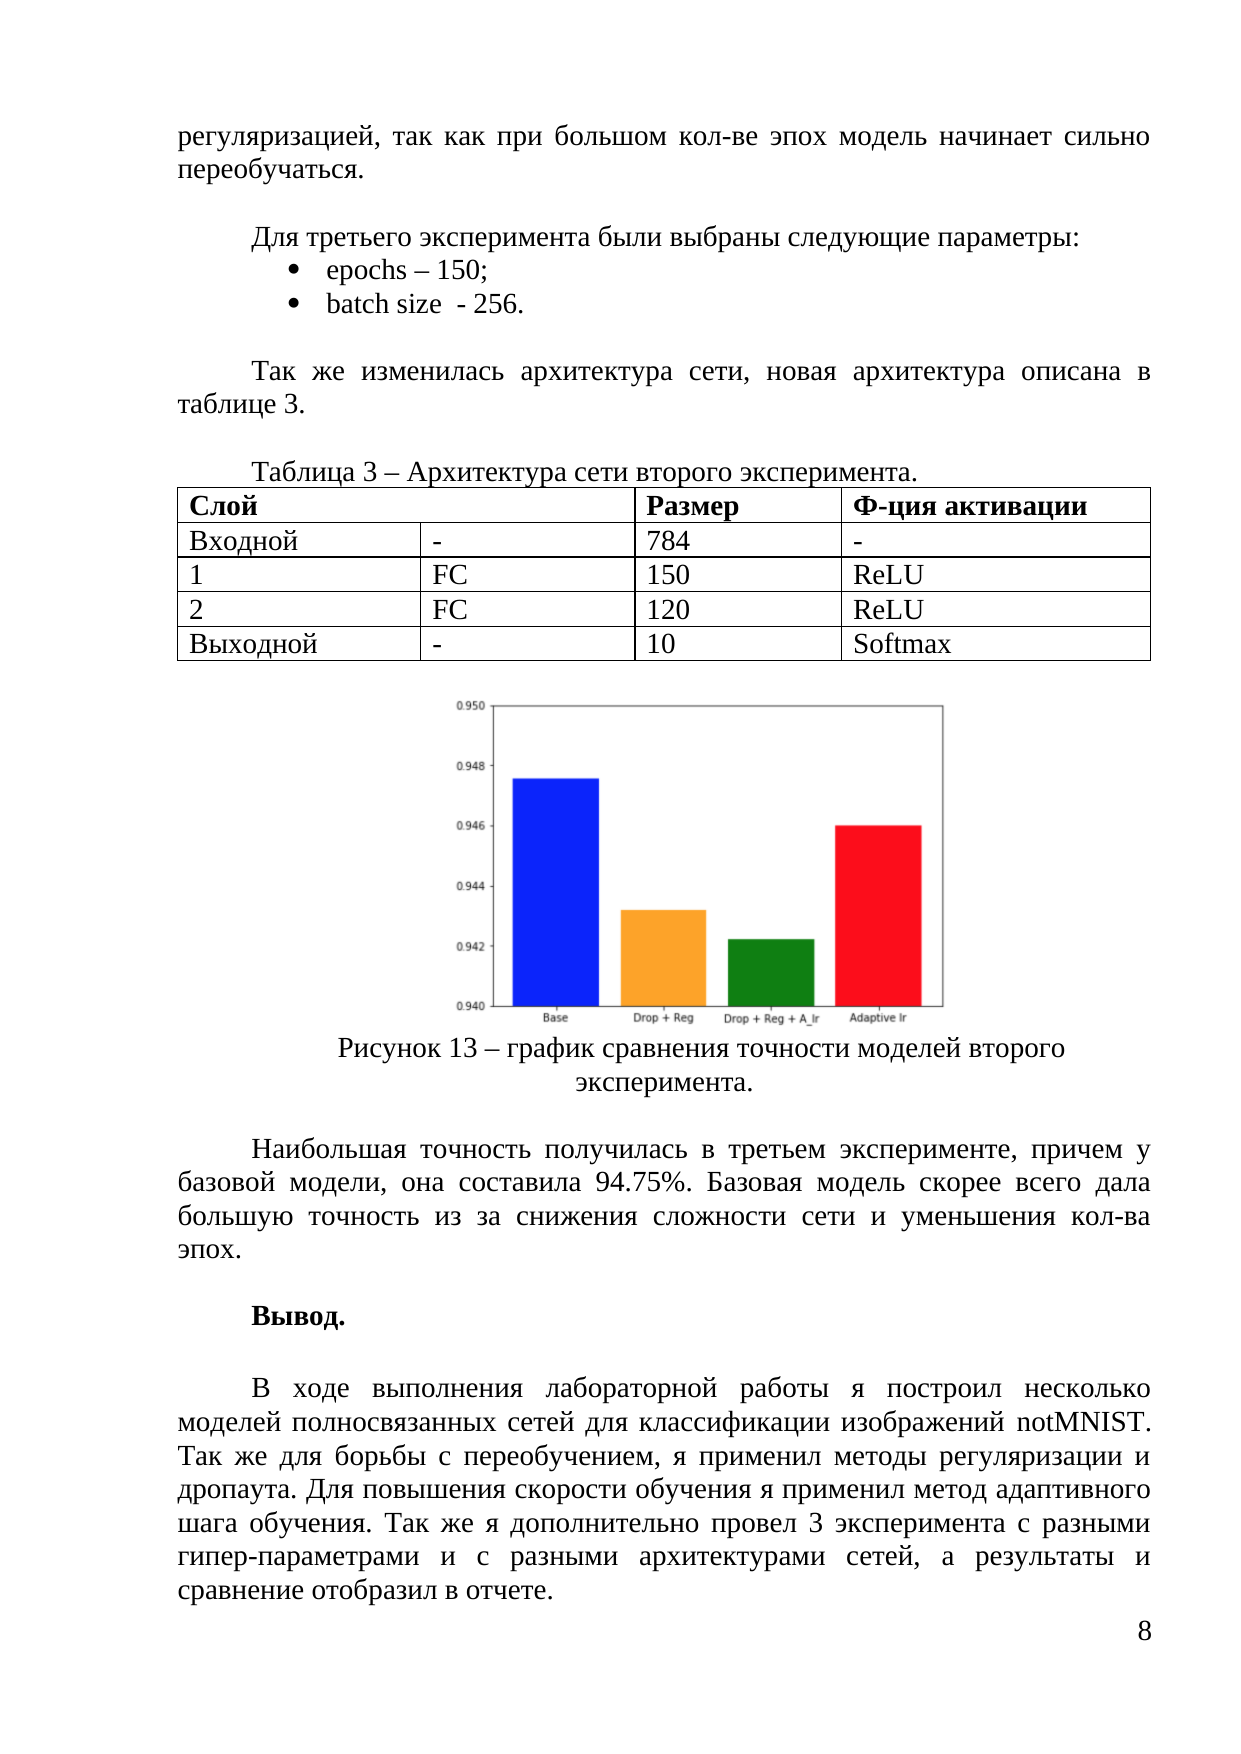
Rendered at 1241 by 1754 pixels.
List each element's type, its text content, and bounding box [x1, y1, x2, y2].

table_cell Выходной [178, 627, 420, 660]
table_cell ReLU [842, 592, 1150, 626]
table_cell 2 [178, 592, 420, 626]
table_cell - [421, 627, 634, 660]
table_cell - [842, 523, 1150, 556]
table_header Слой [178, 488, 634, 522]
text Наибольшая точность получилась в третьем эксперименте, причем у базовой модели, она составила 94.75%. Базовая модель скорее всего дала большую точность из за снижения сложности сети и уменьшения кол-ва эпох. [177, 1131, 1152, 1265]
table_cell ReLU [842, 558, 1150, 591]
table_cell Входной [178, 523, 420, 556]
text Рисунок 13 – график сравнения точности моделей второго эксперимента. [177, 1030, 1152, 1097]
table_cell 150 [636, 558, 841, 591]
table_cell FC [421, 558, 634, 591]
table_cell - [421, 523, 634, 556]
text Таблица 3 – Архитектура сети второго эксперимента. [177, 454, 1152, 487]
table_header Размер [636, 488, 841, 522]
table_cell Softmax [842, 627, 1150, 660]
table_cell 10 [636, 627, 841, 660]
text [177, 118, 1152, 185]
list batch size - 256. [288, 286, 1152, 319]
table_cell 784 [636, 523, 841, 556]
text В ходе выполнения лабораторной работы я построил несколько моделей полносвязанных сетей для классификации изображений notMNIST. Так же для борьбы с переобучением, я применил методы регуляризации и дропаута. Для повышения скорости обучения я применил метод адаптивного шага обучения. Так же я дополнительно провел 3 эксперимента с разными гипер-параметрами и с разными архитектурами сетей, а результаты и сравнение отобразил в отчете. [177, 1371, 1152, 1605]
text Вывод. [177, 1298, 1152, 1332]
text Для третьего эксперимента были выбраны следующие параметры: [177, 219, 1152, 252]
table_header Ф-ция активации [842, 488, 1150, 522]
picture [444, 694, 959, 1031]
table_cell 1 [178, 558, 420, 591]
table_cell 120 [636, 592, 841, 626]
table_cell FC [421, 592, 634, 626]
list epochs – 150; [288, 252, 1152, 286]
text Так же изменилась архитектура сети, новая архитектура описана в таблице 3. [177, 353, 1152, 420]
